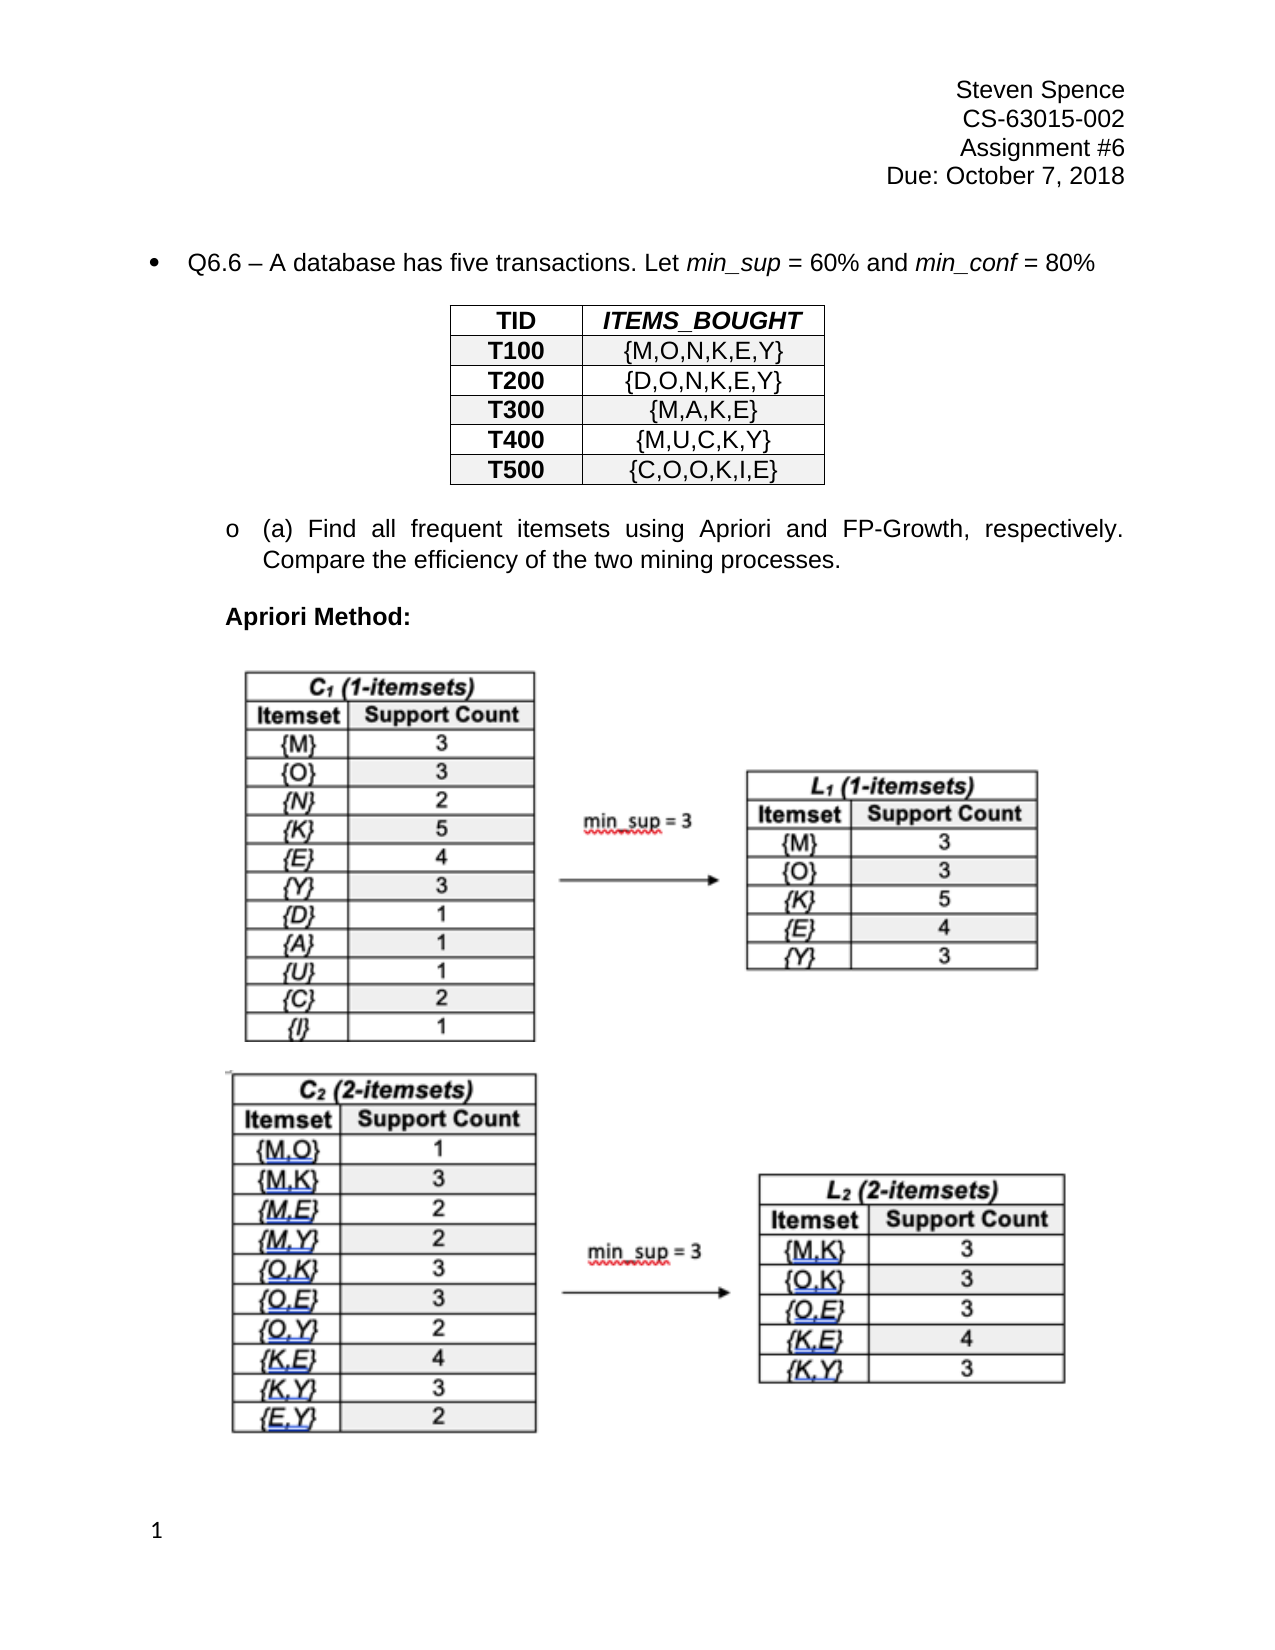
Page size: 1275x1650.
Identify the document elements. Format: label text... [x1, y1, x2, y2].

list (a) Find all frequent itemsets using Apriori and FP-Growth, respectively. Compare the efficiency of the two mining processes. [225, 514, 1125, 573]
picture [225, 1070, 1080, 1474]
table_cell {M,O,N,K,E,Y} [583, 336, 824, 365]
table_cell T400 [451, 425, 582, 454]
text Apriori Method: [225, 602, 1125, 631]
table_header items_bought [583, 306, 824, 335]
table_cell T100 [451, 336, 582, 365]
table_cell T300 [451, 396, 582, 424]
table_cell {D,O,N,K,E,Y} [583, 366, 824, 394]
list Q6.6 – A database has five transactions. Let min_sup = 60% and min_conf = 80% [150, 247, 1125, 276]
table_cell T500 [451, 455, 582, 484]
table_cell T200 [451, 366, 582, 394]
table_cell {C,O,O,K,I,E} [583, 455, 824, 484]
table_cell {M,A,K,E} [583, 396, 824, 424]
table_header TID [451, 306, 582, 335]
table_cell {M,U,C,K,Y} [583, 425, 824, 454]
picture [225, 659, 1057, 1042]
